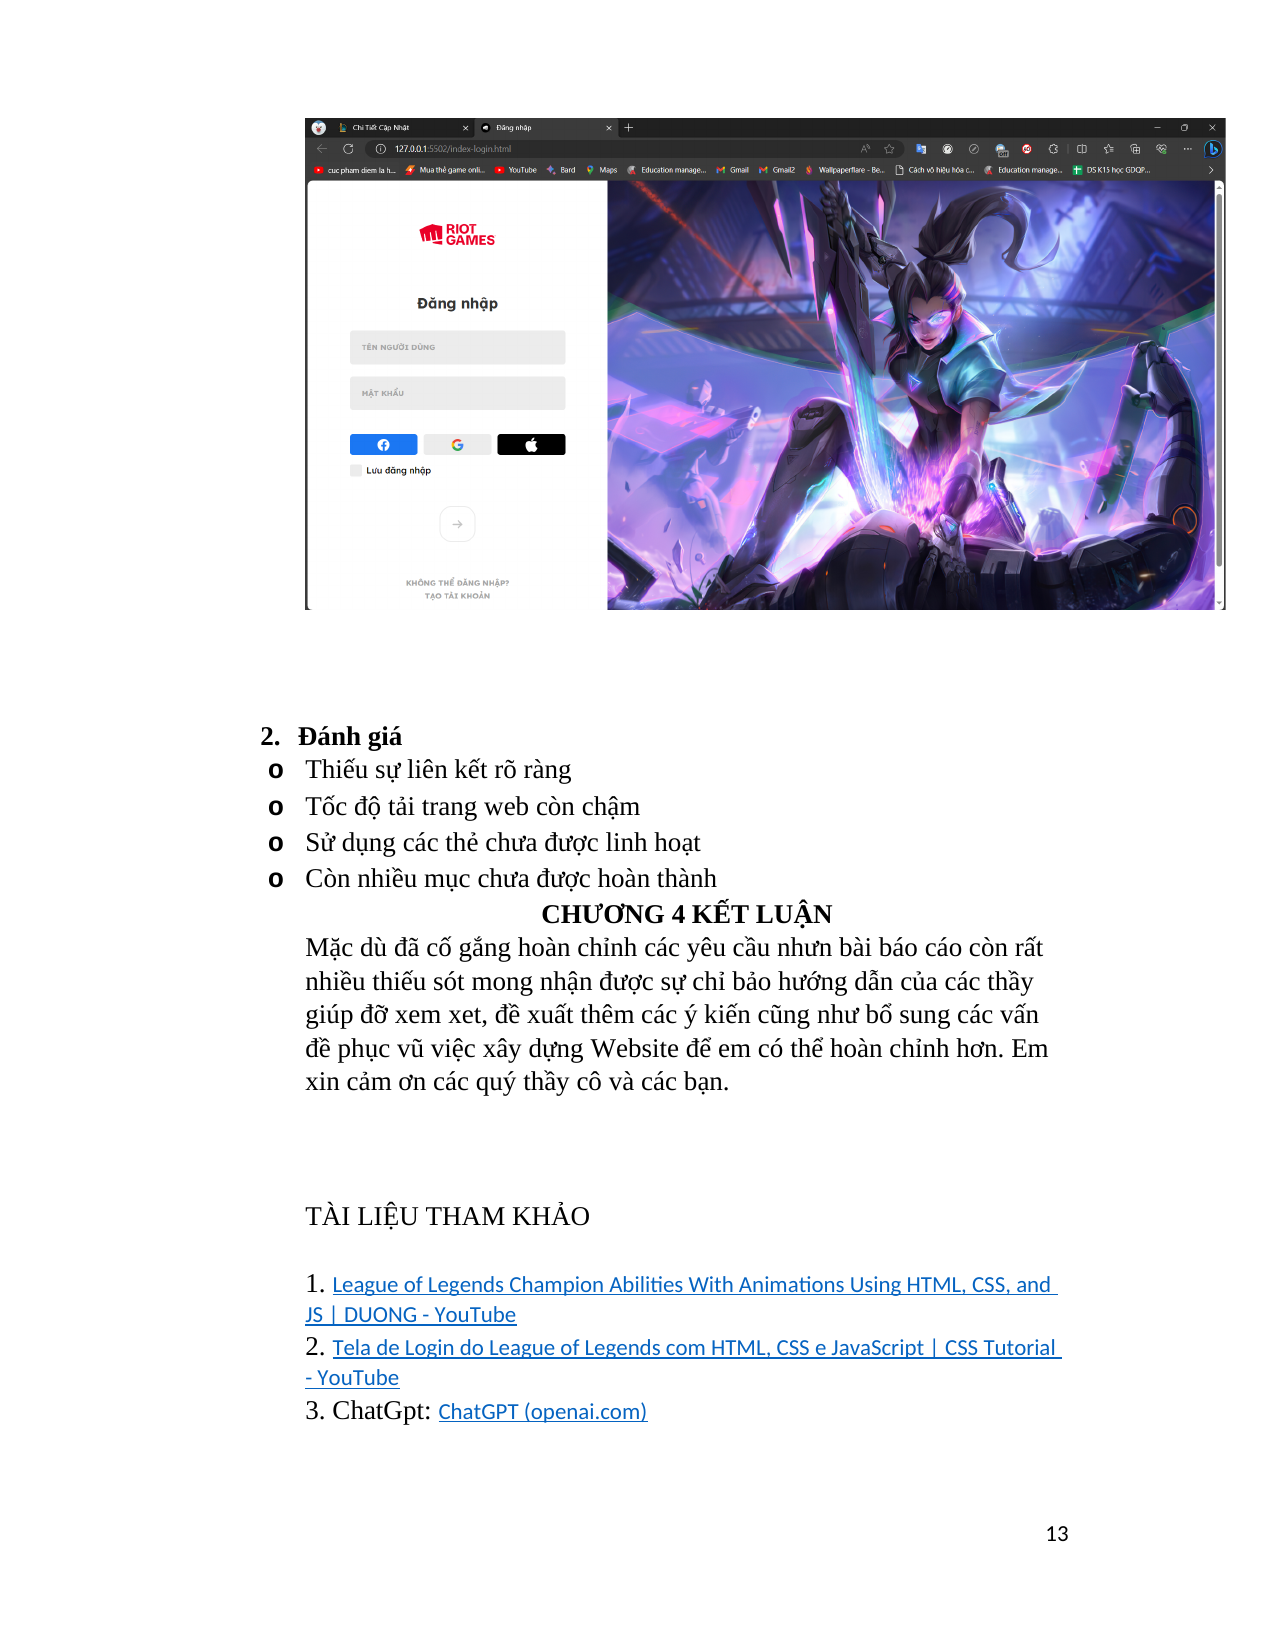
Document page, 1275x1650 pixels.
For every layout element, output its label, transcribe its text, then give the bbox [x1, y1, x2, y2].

picture [305, 118, 1226, 610]
list Sử dụng các thẻ chưa được linh hoạt [268, 826, 1068, 859]
list Mặc dù đã cố gắng hoàn chỉnh các yêu cầu nhưn bài báo cáo còn rất nhiều thiếu sót mong nhận được sự chỉ bảo hướng dẫn của các thầy giúp đỡ xem xet, đề xuất thêm các ý kiến cũng như bổ sung các vấn đề phục vũ việc xây dựng Website để em có thể hoàn chỉnh hơn. Em xin cảm ơn các quý thầy cô và các bạn. [305, 931, 1068, 1097]
list 1. League of Legends Champion Abilities With Animations Using HTML, CSS, and JS | DUONG - YouTube [305, 1267, 1068, 1328]
list Tốc độ tải trang web còn chậm [268, 789, 1068, 823]
list 2. Tela de Login do League of Legends com HTML, CSS e JavaScript | CSS Tutorial - YouTube [305, 1330, 1068, 1392]
list Còn nhiều mục chưa được hoàn thành [268, 862, 1068, 895]
list TÀI LIỆU THAM KHẢO [305, 1199, 1068, 1231]
list Thiếu sự liên kết rõ ràng [268, 753, 1068, 787]
list Đánh giá [260, 720, 1068, 751]
list CHƯƠNG 4 KẾT LUẬN [305, 898, 1068, 929]
list 3. ChatGpt: ChatGPT (openai.com) [305, 1394, 1068, 1425]
